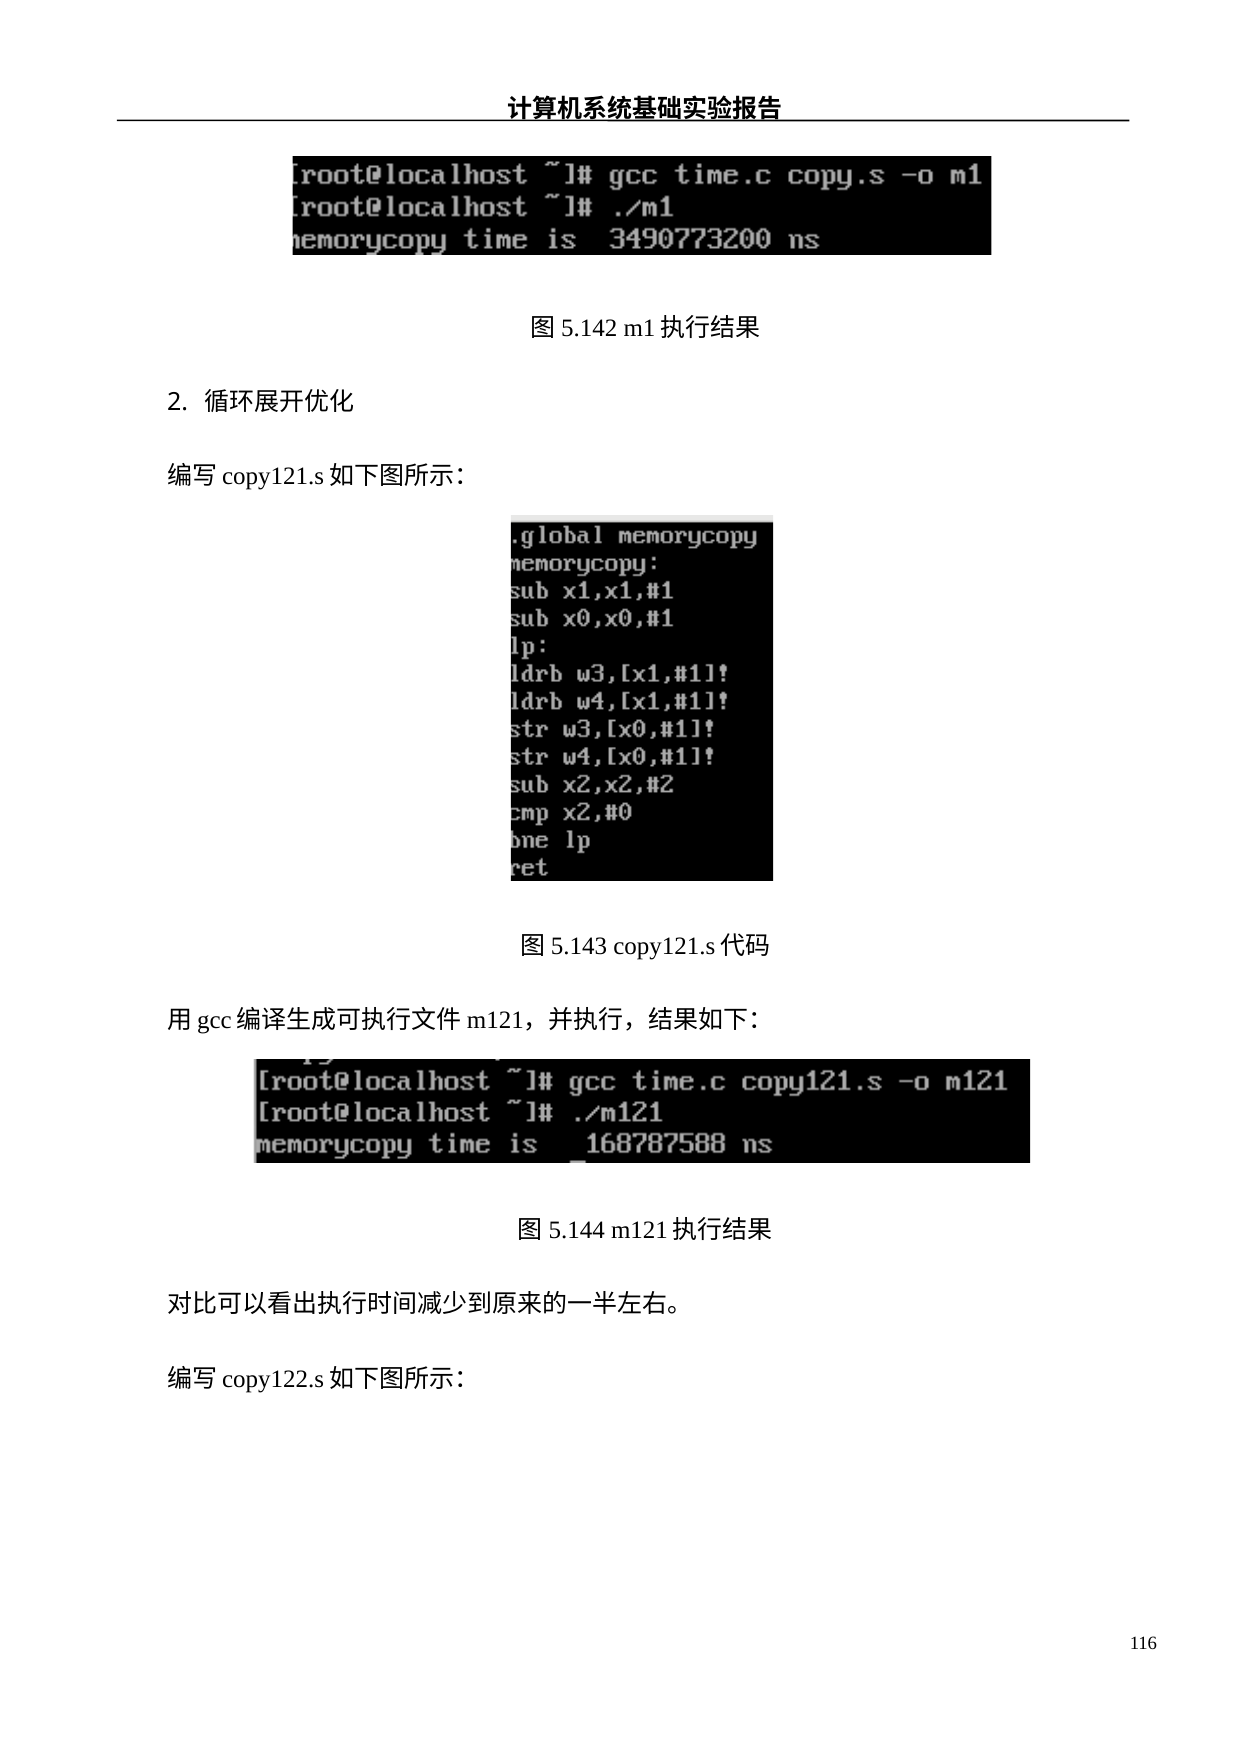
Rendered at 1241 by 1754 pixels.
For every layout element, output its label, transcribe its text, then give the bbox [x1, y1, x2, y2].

picture [292, 156, 992, 255]
text 对比可以看出执行时间减少到原来的一半左右。 [117, 1269, 1123, 1334]
text 编写copy122.s如下图所示： [117, 1344, 1123, 1409]
list 循环展开优化 [117, 367, 1123, 432]
text 用gcc编译生成可执行文件m121，并执行，结果如下： [117, 985, 1123, 1050]
picture [510, 515, 774, 881]
picture [253, 1059, 1031, 1163]
text 编写copy121.s如下图所示： [117, 441, 1123, 506]
